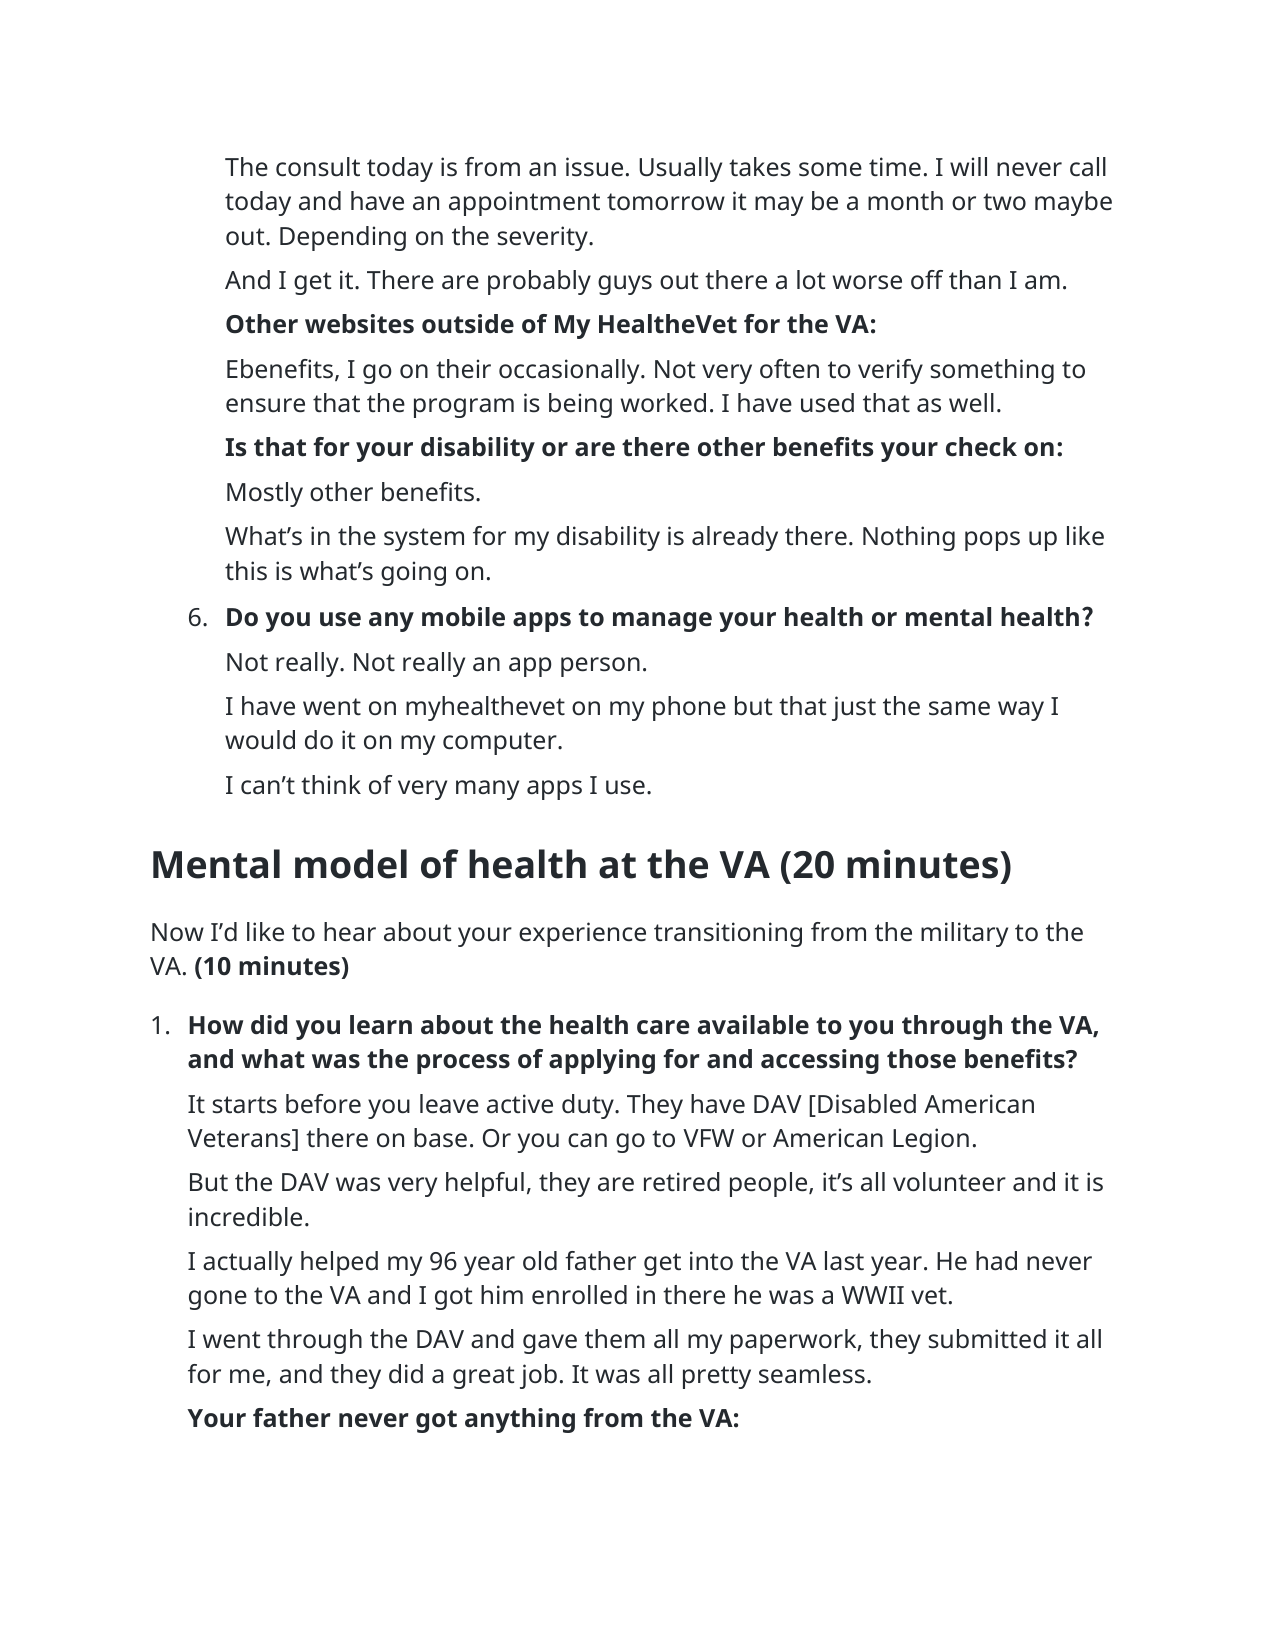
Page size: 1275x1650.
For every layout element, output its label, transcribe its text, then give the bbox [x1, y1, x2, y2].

text I have went on myhealthevet on my phone but that just the same way I would do it on my computer. [225, 689, 1125, 757]
text Your father never got anything from the VA: [187, 1401, 1125, 1435]
text Mental model of health at the VA (20 minutes) [150, 839, 1125, 890]
text What’s in the system for my disability is already there. Nothing pops up like this is what’s going on. [225, 519, 1125, 587]
text Not really. Not really an app person. [225, 644, 1125, 678]
text It starts before you leave active duty. They have DAV [Disabled American Veterans] there on base. Or you can go to VFW or American Legion. [187, 1087, 1125, 1155]
text Is that for your disability or are there other benefits your check on: [225, 430, 1125, 464]
list Do you use any mobile apps to manage your health or mental health? [187, 598, 1125, 634]
text Now I’d like to hear about your experience transitioning from the military to the VA. (10 minutes) [150, 915, 1125, 983]
text Ebenefits, I go on their occasionally. Not very often to verify something to ensure that the program is being worked. I have used that as well. [225, 352, 1125, 420]
text Other websites outside of My HealtheVet for the VA: [225, 307, 1125, 341]
text I went through the DAV and gave them all my paperwork, they submitted it all for me, and they did a great job. It was all pretty seamless. [187, 1322, 1125, 1390]
text Mostly other benefits. [225, 474, 1125, 509]
text But the DAV was very helpful, they are retired people, it’s all volunteer and it is incredible. [187, 1165, 1125, 1233]
text I can’t think of very many apps I use. [225, 767, 1125, 801]
text I actually helped my 96 year old father get into the VA last year. He had never gone to the VA and I got him enrolled in there he was a WWII vet. [187, 1244, 1125, 1312]
list How did you learn about the health care available to you through the VA, and what was the process of applying for and accessing those benefits? [150, 1008, 1125, 1076]
text The consult today is from an issue. Usually takes some time. I will never call today and have an appointment tomorrow it may be a month or two maybe out. Depending on the severity. [225, 150, 1125, 252]
text And I get it. There are probably guys out there a lot worse off than I am. [225, 263, 1125, 297]
